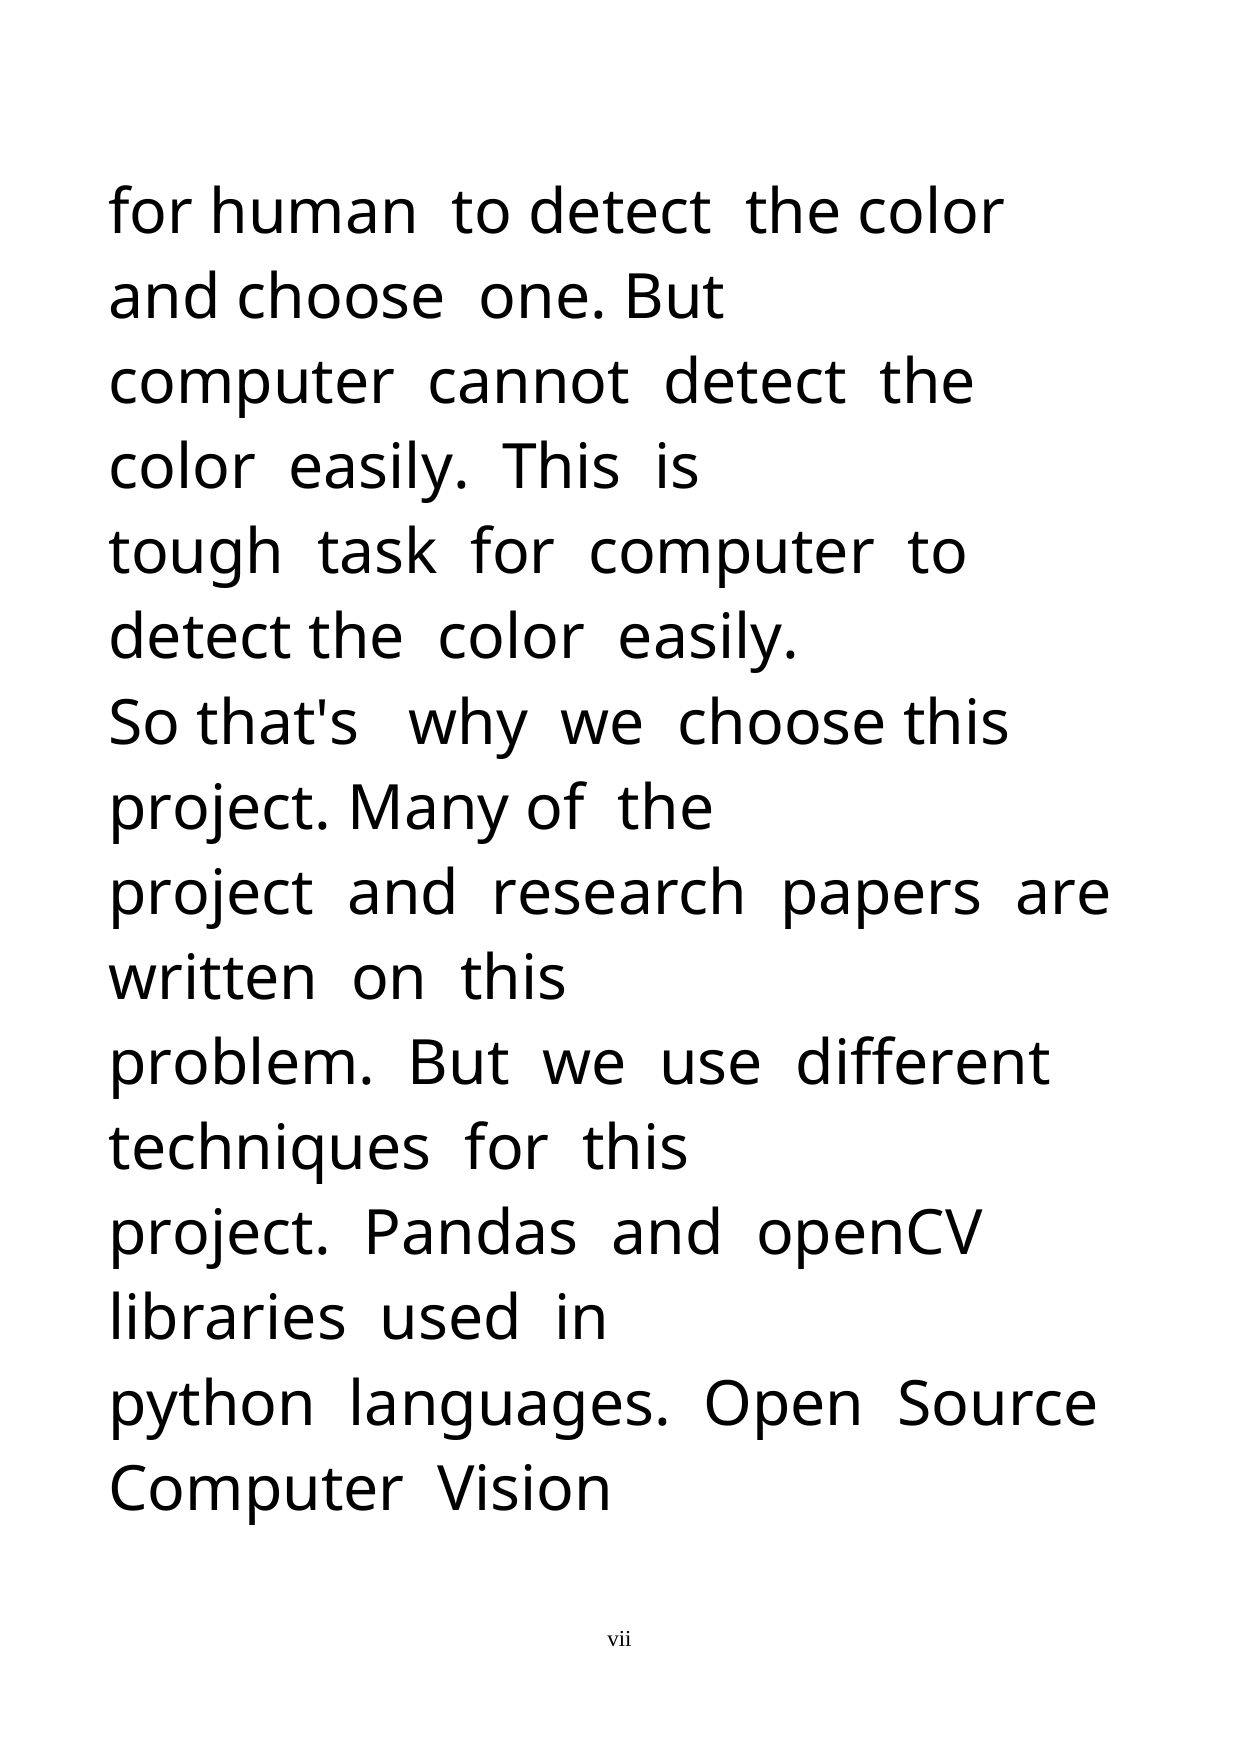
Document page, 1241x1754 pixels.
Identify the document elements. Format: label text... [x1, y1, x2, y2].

text for human to detect the color and choose one. But [108, 167, 1124, 337]
text problem. But we use different techniques for this [108, 1018, 1124, 1188]
text So that's why we choose this project. Many of the [108, 677, 1124, 847]
text project and research papers are written on this [108, 847, 1124, 1018]
text python languages. Open Source Computer Vision [108, 1358, 1124, 1528]
text project. Pandas and openCV libraries used in [108, 1188, 1124, 1358]
text tough task for computer to detect the color easily. [108, 507, 1124, 677]
text computer cannot detect the color easily. This is [108, 337, 1124, 507]
